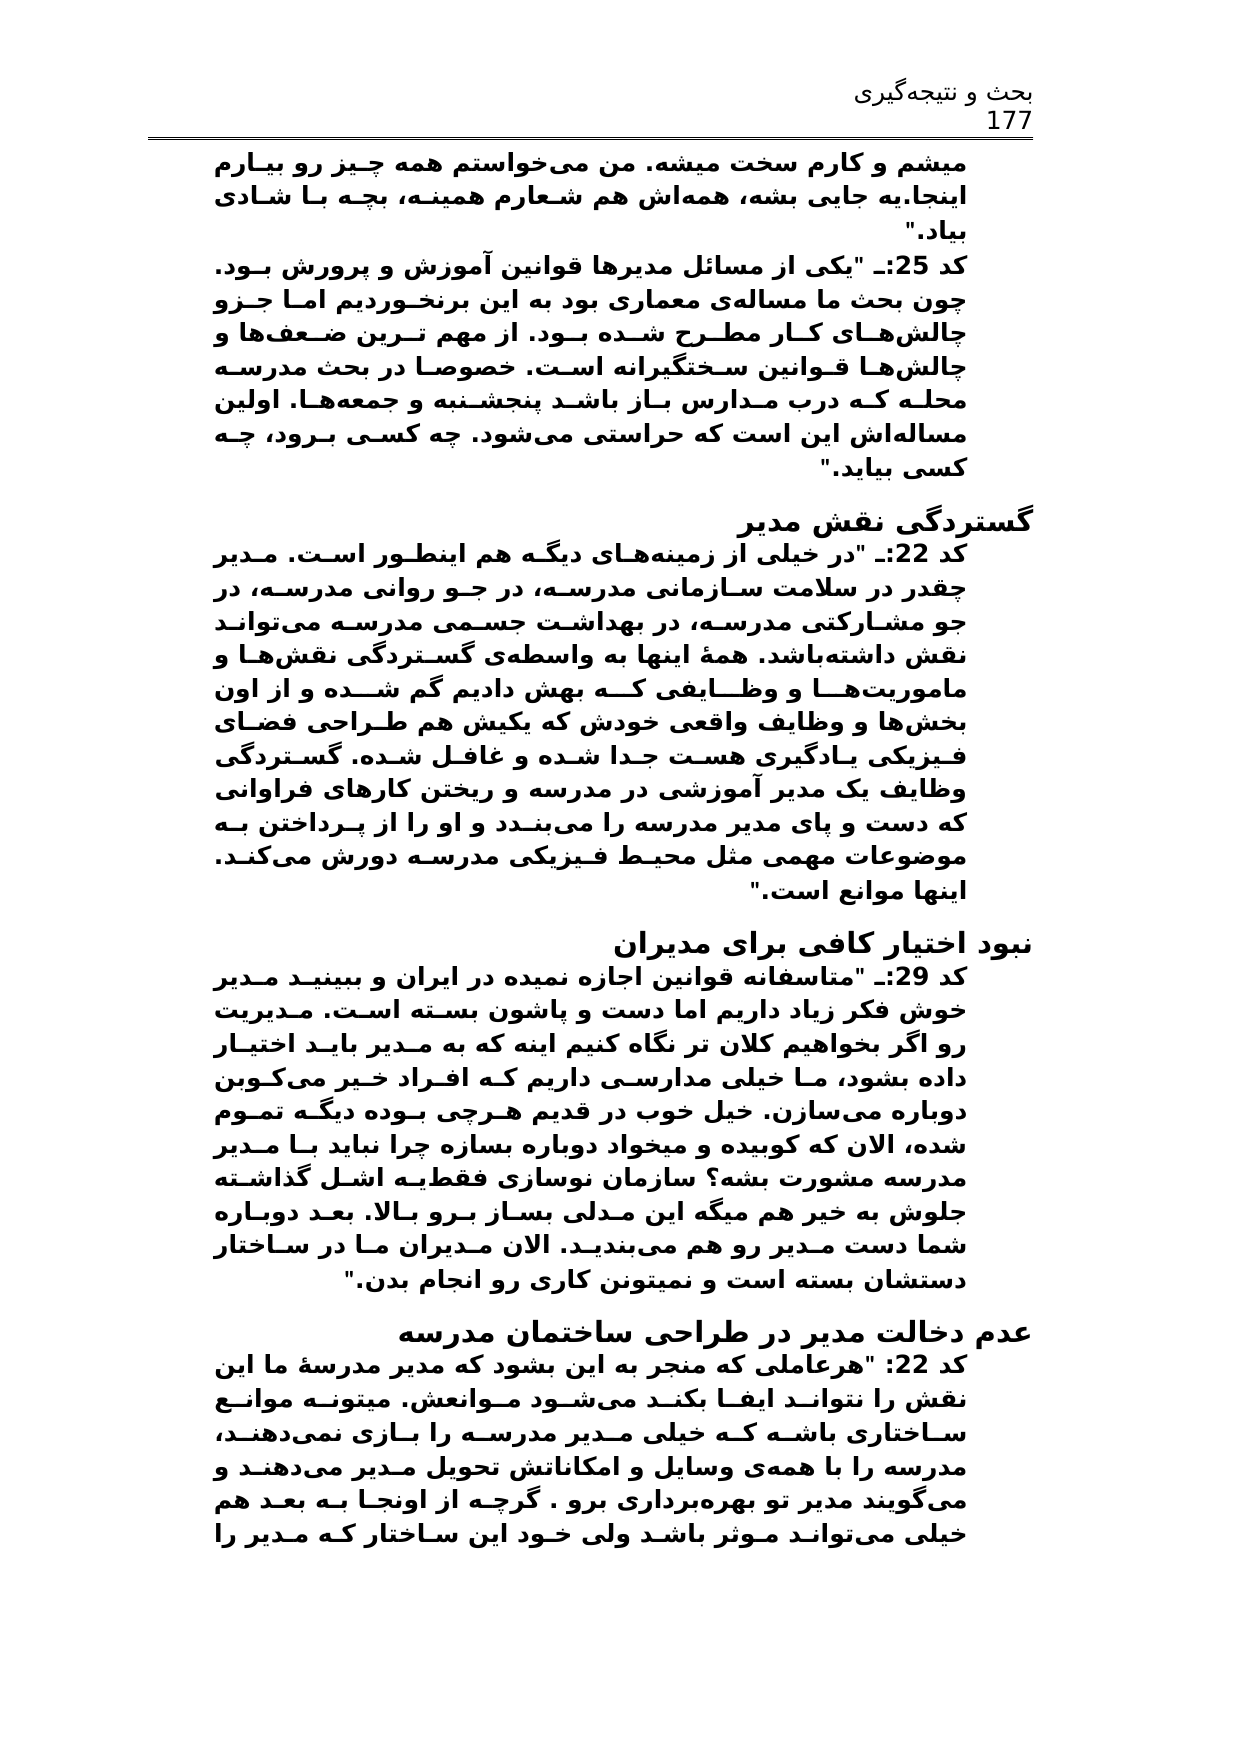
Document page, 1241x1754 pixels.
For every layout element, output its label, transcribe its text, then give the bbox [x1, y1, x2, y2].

text گستردگی نقش مدیر [148, 504, 1033, 538]
text عدم دخالت مدیر در طراحی ساختمان مدرسه [148, 1316, 1033, 1350]
text کد 29: "متاسفانه قوانین اجازه نمیده در ایران و ببینید مدیر خوش فکر زیاد داریم اما دست و پاشون بسته است. مدیریت رو اگر بخواهیم کلان تر نگاه کنیم اینه که به مدیر باید اختیار داده بشود، ما خیلی مدارسی داریم که افراد خیر می‌کوبن دوباره می‌سازن. خیل خوب در قدیم هرچی بوده دیگه تموم شده، الان که کوبیده و میخواد دوباره بسازه چرا نباید با مدیر مدرسه مشورت بشه؟ سازمان نوسازی فقط‌یه اشل گذاشته جلوش به خیر هم میگه این مدلی بساز برو بالا. بعد دوباره شما دست مدیر رو هم می‌بندید. الان مدیران ما در ساختار دستشان بسته است و نمیتونن کاری رو انجام بدن." [214, 961, 967, 1294]
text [214, 148, 967, 245]
text کد 22: "در خیلی از زمینه‌های دیگه هم اینطور است. مدیر چقدر در سلامت سازمانی مدرسه، در جو روانی مدرسه، در جو مشارکتی مدرسه، در بهداشت جسمی ‌مدرسه می‌تواند نقش داشته‌باشد. همۀ اینها به واسطه‌ی گستردگی نقش‌ها و ماموریت‌ها و وظایفی که بهش دادیم گم شده و از اون بخش‌ها و وظایف واقعی خودش که‌ یکیش هم طراحی فضای فیزیکی ‌یادگیری هست جدا شده و غافل شده. گستردگی وظایف یک مدیر آموزشی در مدرسه و ریختن کارهای فراوانی که دست و پای مدیر مدرسه را می‌بندد و او را از پرداختن به موضوعات مهمی مثل محیط فیزیکی مدرسه دورش می‌کند. اینها موانع است." [214, 538, 967, 906]
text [214, 1350, 967, 1548]
text کد 25:‌ "یکی از مسائل مدیرها قوانین آموزش و پرورش بود. چون بحث ما مساله‌ی معماری بود به این برنخوردیم اما جزو چالش‌های کار مطرح شده بود.‌ از مهم ترین ضعف‌ها و چالش‌ها قوانین سختگیرانه است. خصوصا در بحث مدرسه محله که درب مدارس باز باشد پنجشنبه و جمعه‌ها. اولین مساله‌اش این است که حراستی می‌شود. چه کسی برود، چه کسی بیاید." [214, 250, 967, 483]
text نبود اختیار کافی برای مدیران [148, 927, 1033, 961]
